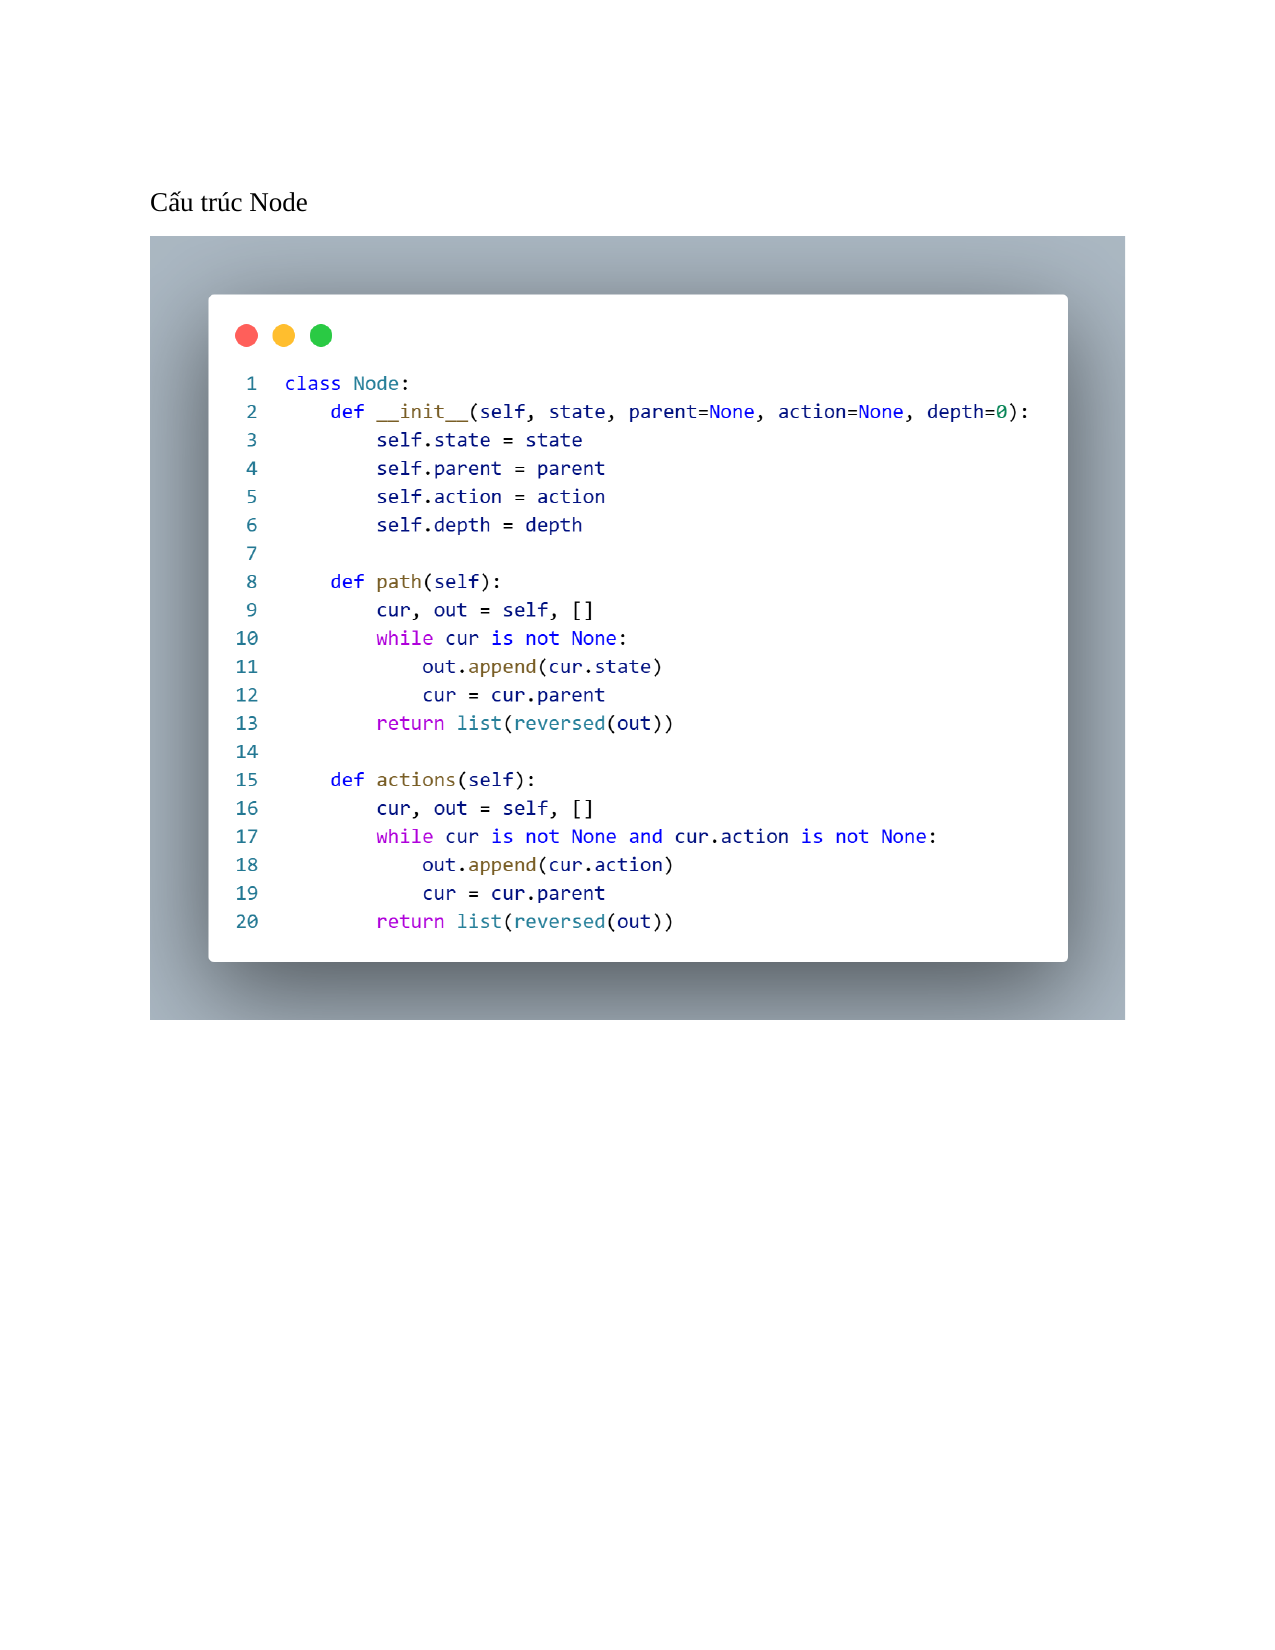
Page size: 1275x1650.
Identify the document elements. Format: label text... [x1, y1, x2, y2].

text Cấu trúc Node [150, 186, 1125, 217]
picture [150, 236, 1125, 1020]
